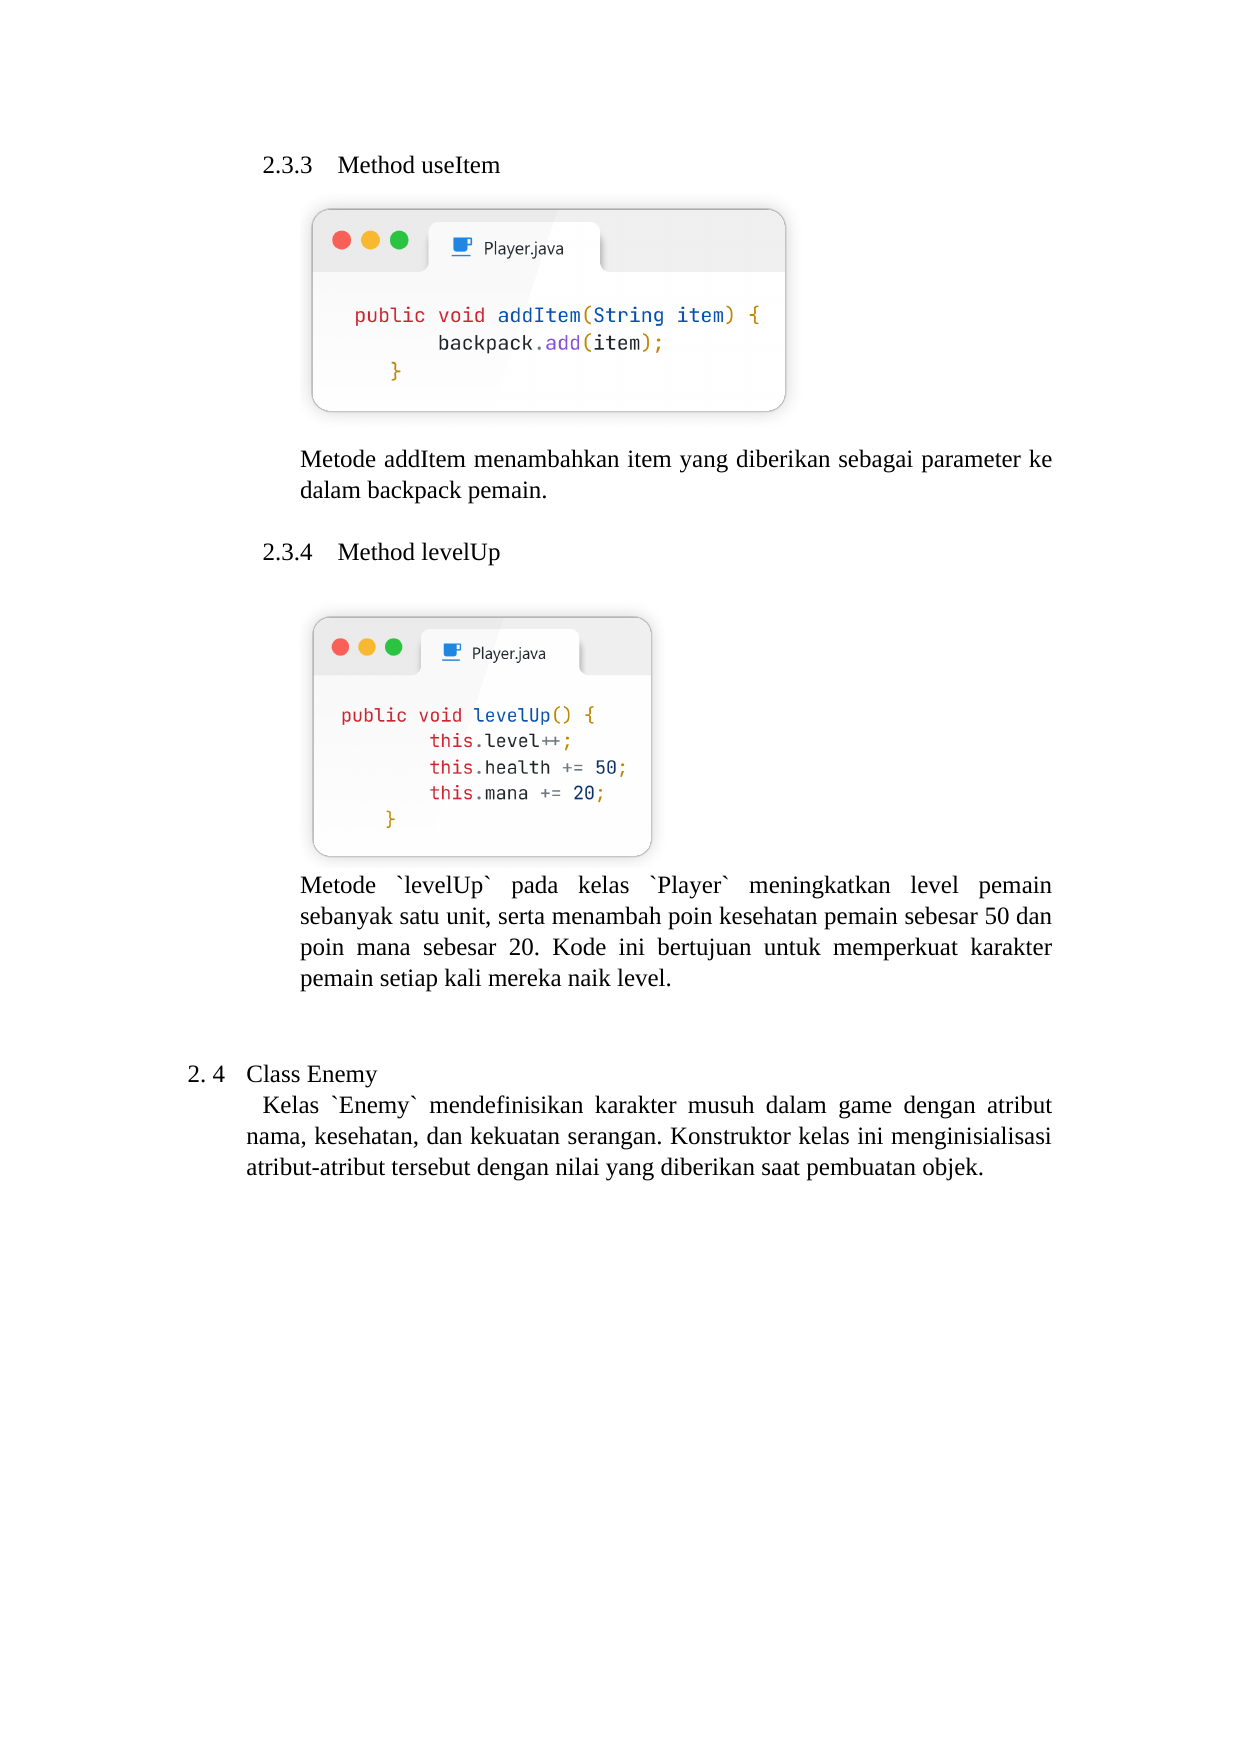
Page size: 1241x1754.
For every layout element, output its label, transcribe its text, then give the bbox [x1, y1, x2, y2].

picture [299, 181, 802, 442]
list Kelas `Enemy` mendefinisikan karakter musuh dalam game dengan atribut nama, kesehatan, dan kekuatan serangan. Konstruktor kelas ini menginisialisasi atribut-atribut tersebut dengan nilai yang diberikan saat pembuatan objek. [246, 1090, 1053, 1181]
list Metode `levelUp` pada kelas `Player` meningkatkan level pemain sebanyak satu unit, serta menambah poin kesehatan pemain sebesar 50 dan poin mana sebesar 20. Kode ini bertujuan untuk memperkuat karakter pemain setiap kali mereka naik level. [300, 870, 1053, 992]
list Class Enemy [187, 1059, 1053, 1088]
list Metode addItem menambahkan item yang diberikan sebagai parameter ke dalam backpack pemain. [300, 444, 1053, 504]
picture [299, 599, 666, 868]
list Method useItem [262, 150, 1053, 179]
list Method levelUp [262, 537, 1053, 566]
